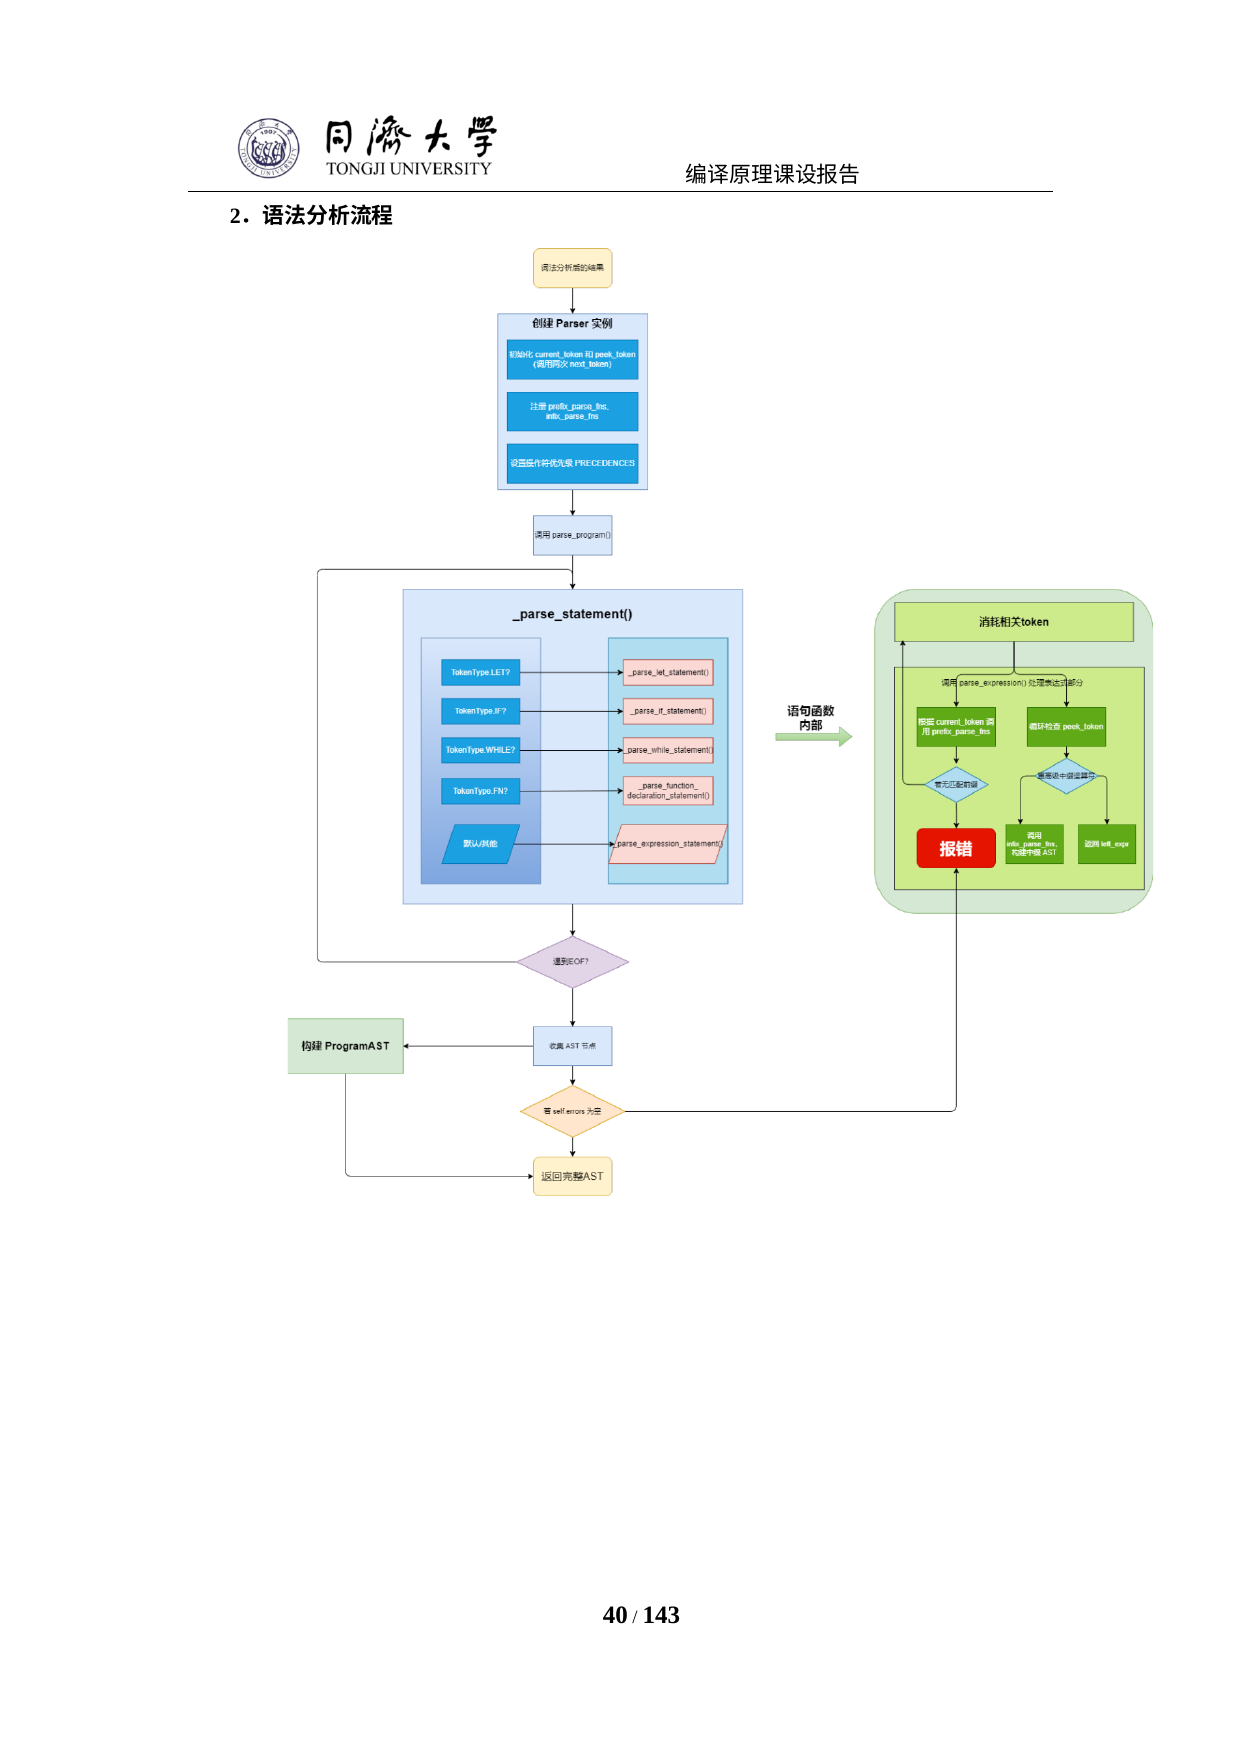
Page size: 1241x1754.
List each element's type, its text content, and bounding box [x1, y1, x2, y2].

subtitle 语法分析流程 [187, 197, 1053, 230]
picture [231, 110, 503, 183]
picture [287, 248, 1154, 1196]
